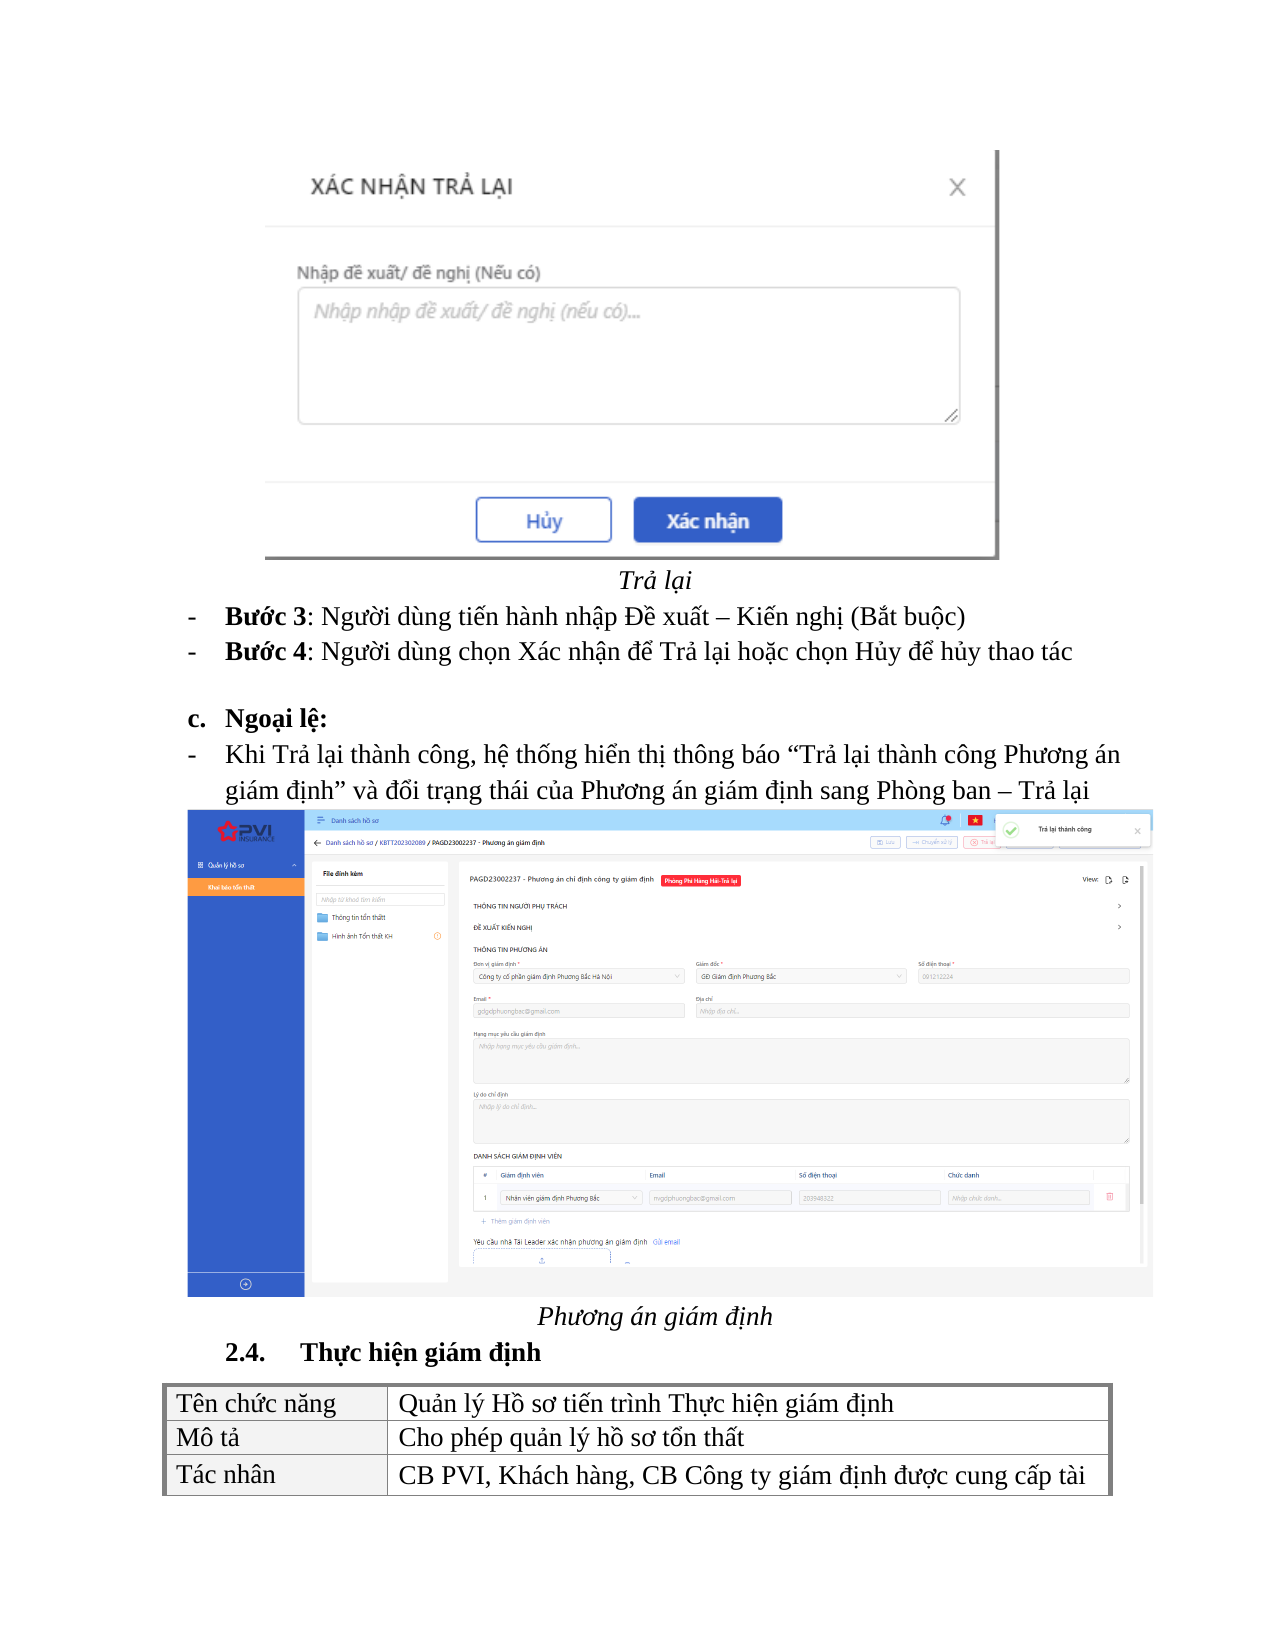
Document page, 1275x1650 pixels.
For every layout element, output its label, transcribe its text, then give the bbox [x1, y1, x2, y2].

list Bước 3: Người dùng tiến hành nhập Đề xuất – Kiến nghị (Bắt buộc) [187, 600, 1125, 631]
text Trả lại [187, 564, 1125, 595]
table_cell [388, 1455, 1108, 1495]
table_cell Tác nhân [167, 1455, 387, 1495]
text Phương án giám định [187, 1300, 1125, 1331]
list Bước 4: Người dùng chọn Xác nhận để Trả lại hoặc chọn Hủy để hủy thao tác [187, 635, 1125, 667]
subtitle Thực hiện giám định [225, 1336, 1125, 1367]
picture [265, 150, 1000, 560]
table_header Quản lý Hồ sơ tiến trình Thực hiện giám định [388, 1387, 1108, 1420]
table_header Tên chức năng [167, 1387, 387, 1420]
list Ngoại lệ: [187, 702, 1125, 733]
table_cell Mô tả [167, 1421, 387, 1454]
table_cell Cho phép quản lý hồ sơ tổn thất [388, 1421, 1108, 1454]
list Khi Trả lại thành công, hệ thống hiển thị thông báo “Trả lại thành công Phương án giám định” và đổi trạng thái của Phương án giám định sang Phòng ban – Trả lại [187, 738, 1125, 805]
picture [187, 809, 1154, 1297]
